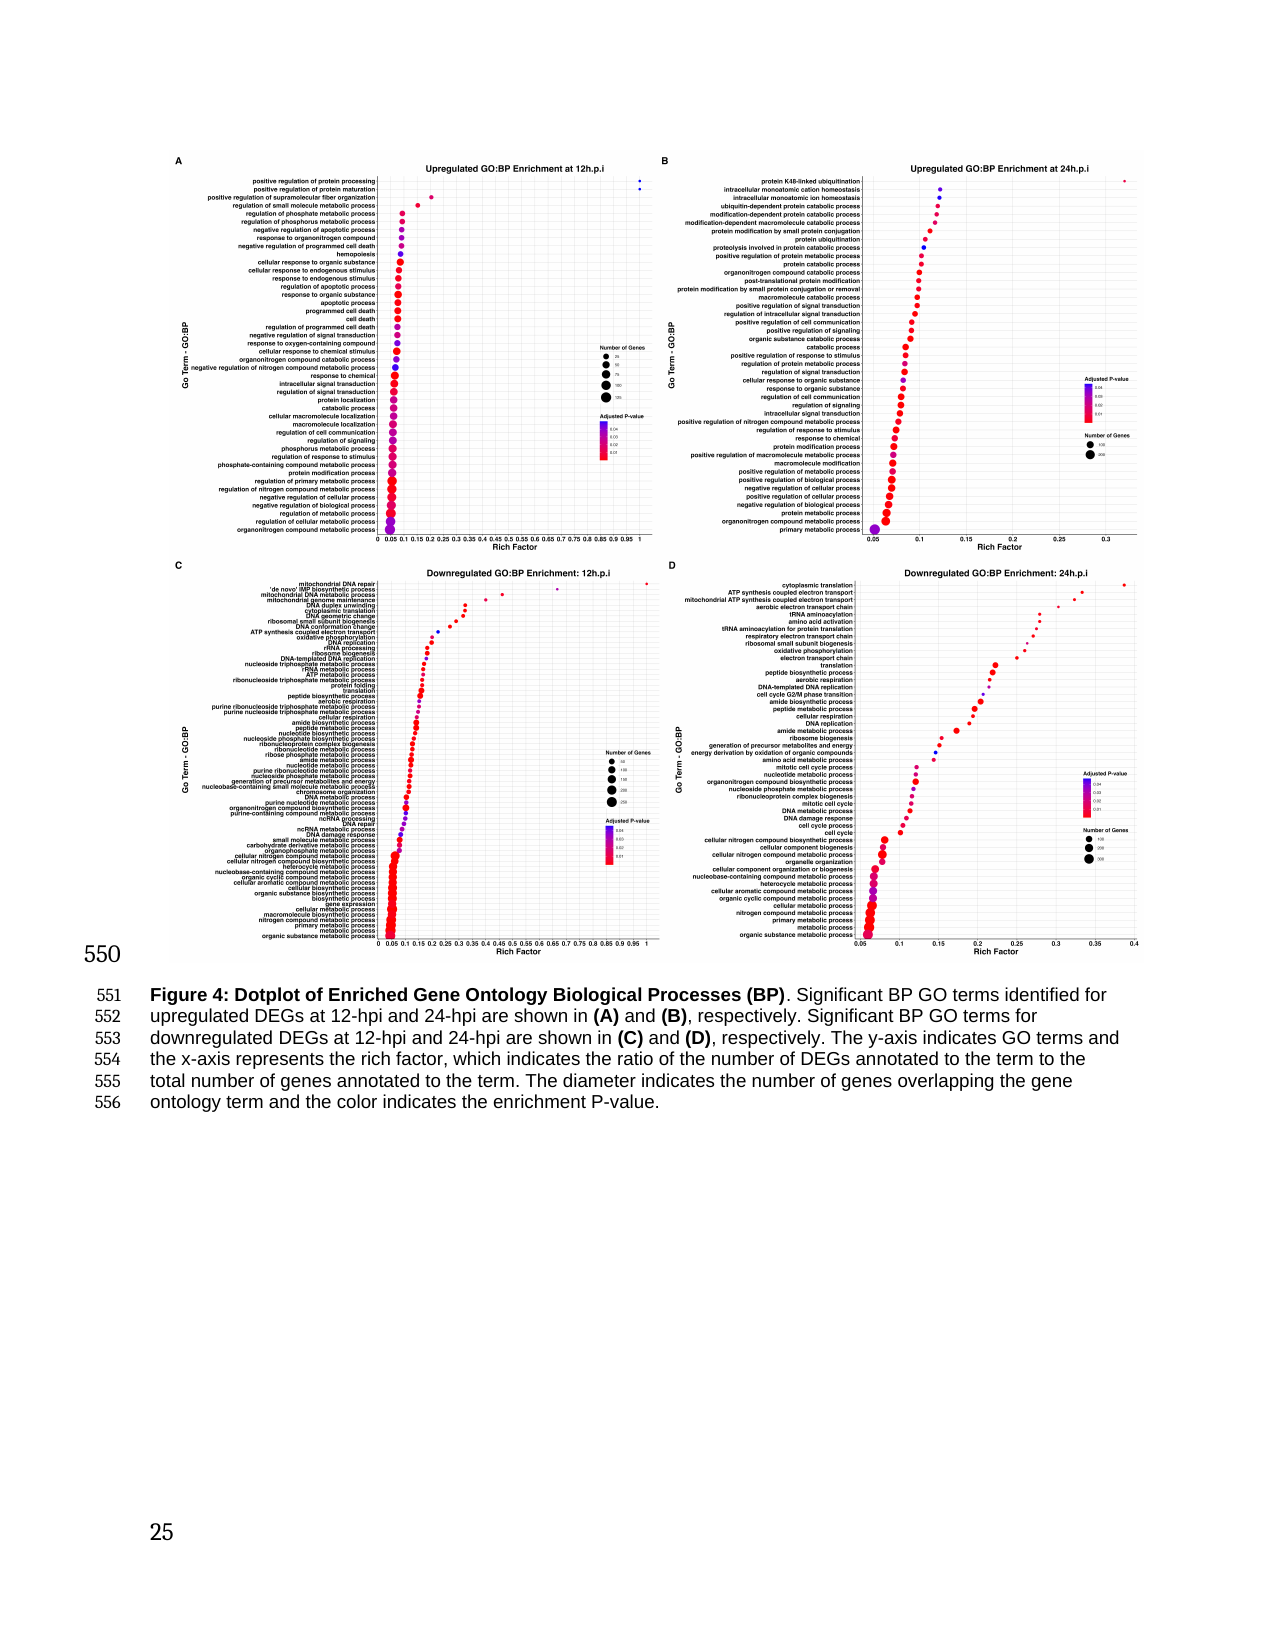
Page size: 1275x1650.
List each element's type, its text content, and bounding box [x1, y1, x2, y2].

text Figure 4: Dotplot of Enriched Gene Ontology Biological Processes (BP). Significant BP GO terms identified for upregulated DEGs at 12-hpi and 24-hpi are shown in (A) and (B), respectively. Significant BP GO terms for downregulated DEGs at 12-hpi and 24-hpi are shown in (C) and (D), respectively. The y-axis indicates GO terms and the x-axis represents the rich factor, which indicates the ratio of the number of DEGs annotated to the term to the total number of genes annotated to the term. The diameter indicates the number of genes overlapping the gene ontology term and the color indicates the enrichment P-value. [150, 983, 1125, 1113]
